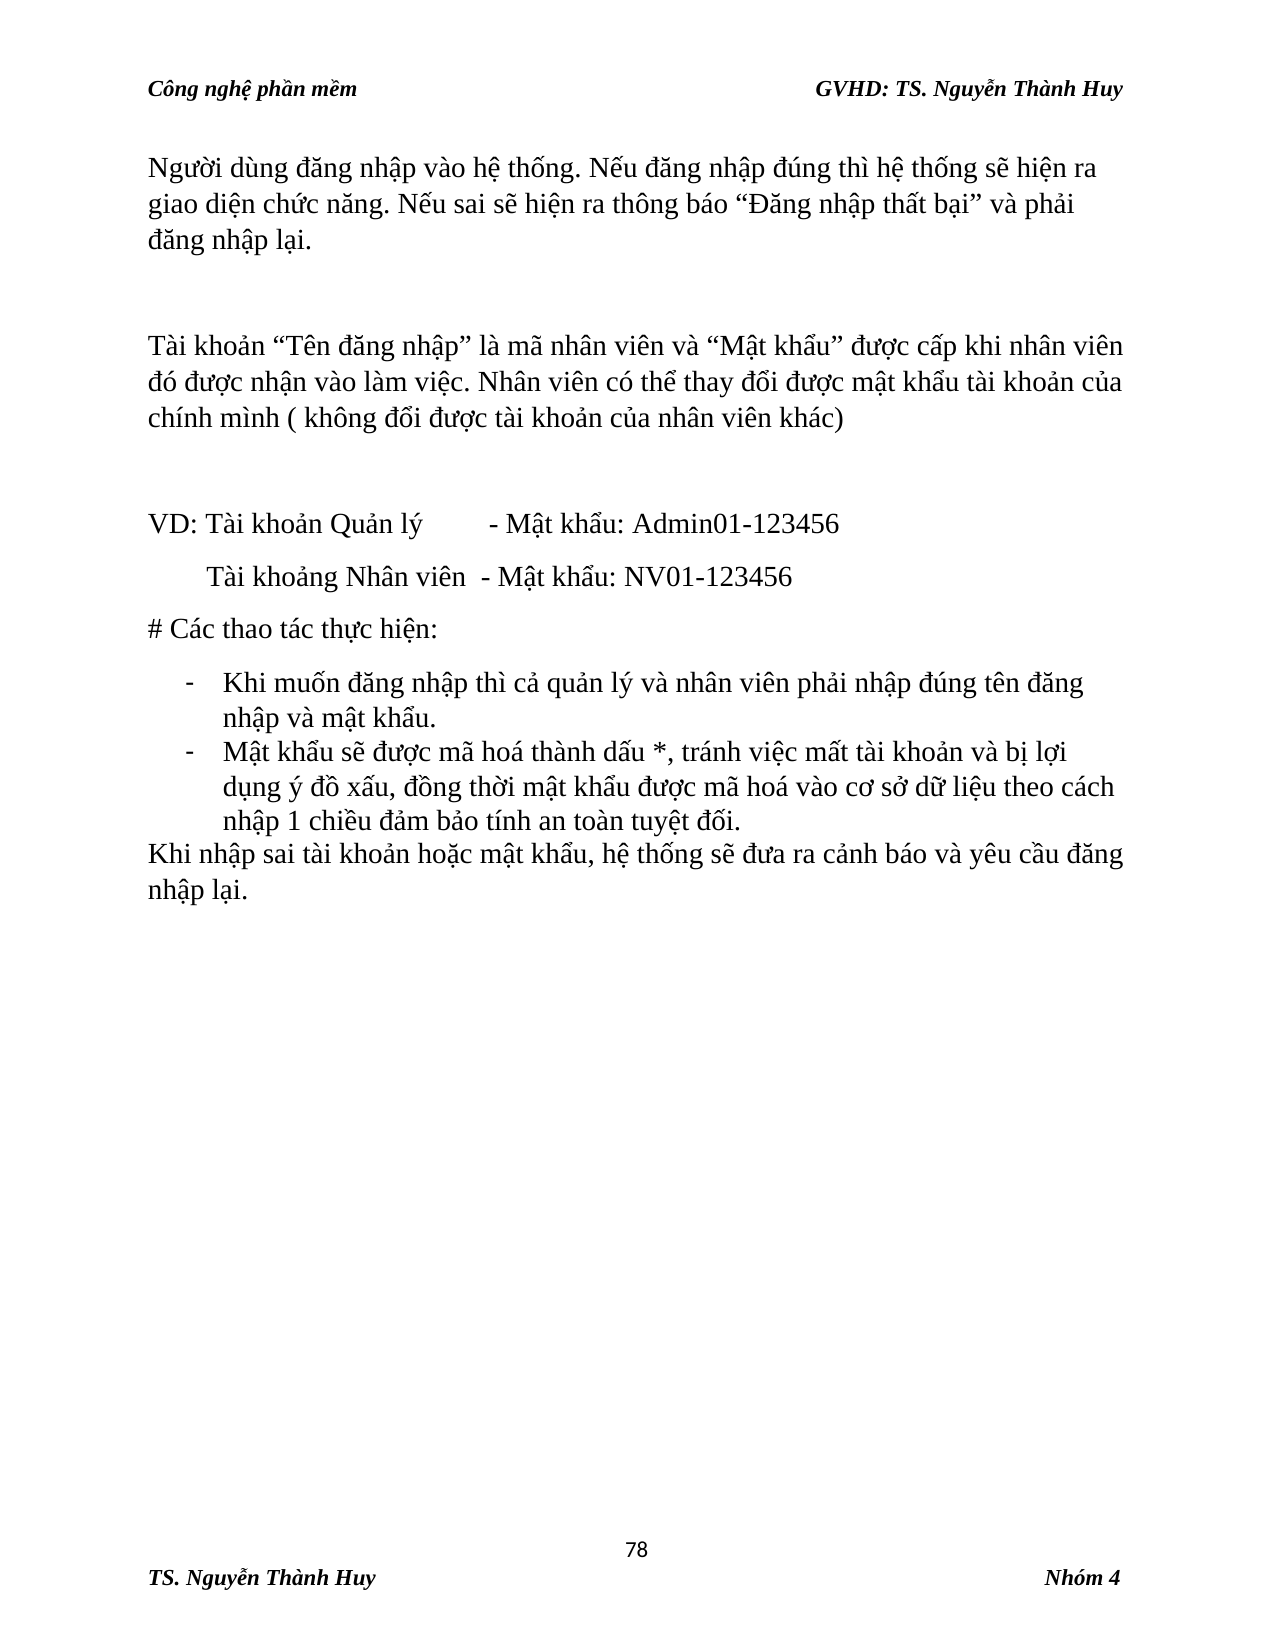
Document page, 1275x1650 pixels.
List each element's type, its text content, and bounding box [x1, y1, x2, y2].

text VD: Tài khoản Quản lý - Mật khẩu: Admin01-123456 [148, 506, 1125, 539]
text Khi nhập sai tài khoản hoặc mật khẩu, hệ thống sẽ đưa ra cảnh báo và yêu cầu đăng nhập lại. [148, 836, 1125, 906]
text # Các thao tác thực hiện: [148, 611, 1125, 645]
list Mật khẩu sẽ được mã hoá thành dấu *, tránh việc mất tài khoản và bị lợi dụng ý đồ xấu, đồng thời mật khẩu được mã hoá vào cơ sở dữ liệu theo cách nhập 1 chiều đảm bảo tính an toàn tuyệt đối. [185, 733, 1125, 836]
text Tài khoảng Nhân viên - Mật khẩu: NV01-123456 [148, 559, 1125, 592]
text Người dùng đăng nhập vào hệ thống. Nếu đăng nhập đúng thì hệ thống sẽ hiện ra giao diện chức năng. Nếu sai sẽ hiện ra thông báo “Đăng nhập thất bại” và phải đăng nhập lại. [148, 150, 1125, 256]
list Khi muốn đăng nhập thì cả quản lý và nhân viên phải nhập đúng tên đăng nhập và mật khẩu. [185, 664, 1125, 733]
text Tài khoản “Tên đăng nhập” là mã nhân viên và “Mật khẩu” được cấp khi nhân viên đó được nhận vào làm việc. Nhân viên có thể thay đổi được mật khẩu tài khoản của chính mình ( không đổi được tài khoản của nhân viên khác) [148, 328, 1125, 434]
